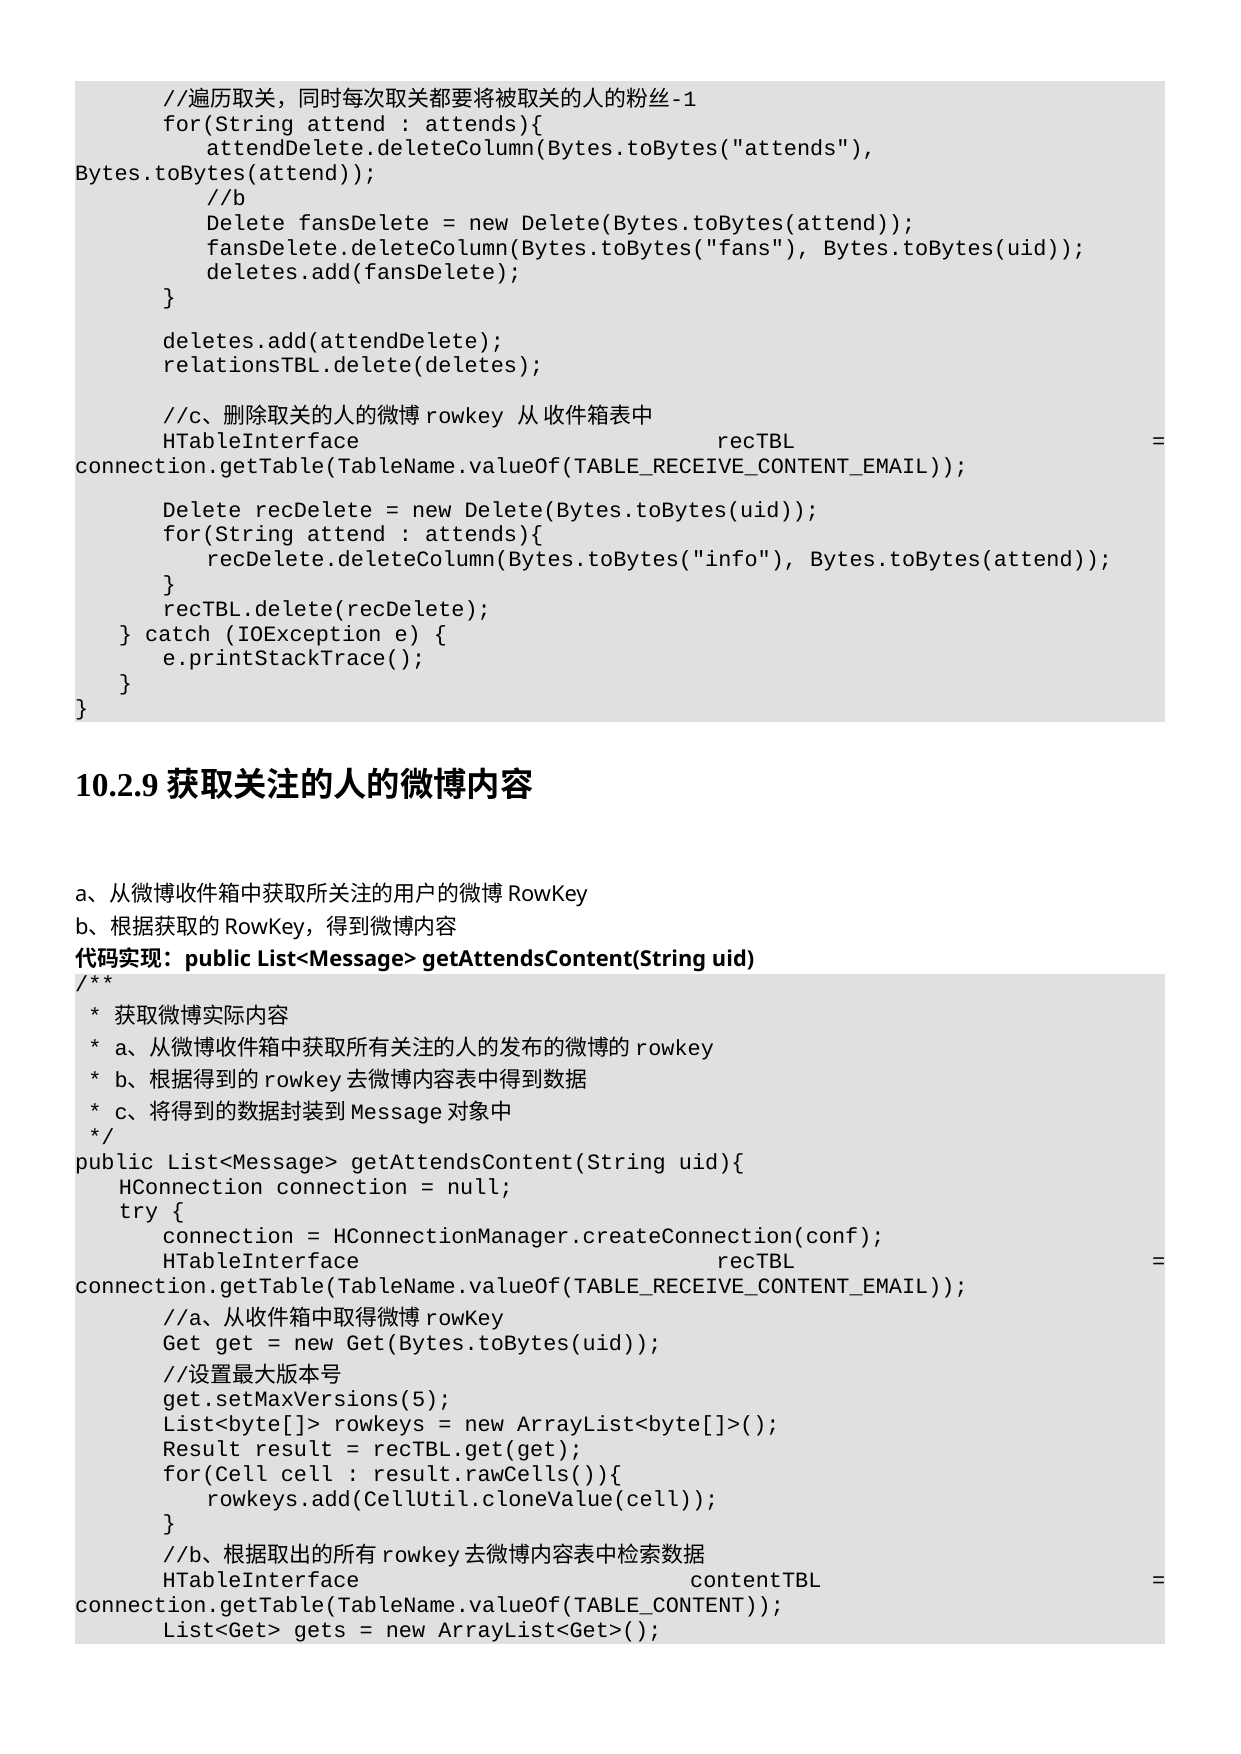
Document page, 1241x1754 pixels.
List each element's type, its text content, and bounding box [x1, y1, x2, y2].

text //设置最大版本号 [75, 1357, 1165, 1389]
text attendDelete.deleteColumn(Bytes.toBytes("attends"), Bytes.toBytes(attend)); [75, 137, 1165, 187]
text try { [75, 1201, 1165, 1226]
text connection = HConnectionManager.createConnection(conf); [75, 1226, 1165, 1250]
text a、从微博收件箱中获取所关注的用户的微博RowKey [75, 876, 1165, 909]
text } [75, 286, 1165, 311]
text deletes.add(attendDelete); [75, 330, 1165, 355]
text //b [75, 187, 1165, 212]
text deletes.add(fansDelete); [75, 261, 1165, 286]
text } [75, 573, 1165, 598]
text Delete fansDelete = new Delete(Bytes.toBytes(attend)); [75, 212, 1165, 237]
text for(String attend : attends){ [75, 113, 1165, 137]
text * c、将得到的数据封装到Message对象中 [75, 1094, 1165, 1126]
text //b、根据取出的所有rowkey去微博内容表中检索数据 [75, 1537, 1165, 1569]
text public List<Message> getAttendsContent(String uid){ [75, 1151, 1165, 1176]
text e.printStackTrace(); [75, 647, 1165, 672]
text } [75, 1513, 1165, 1537]
text relationsTBL.delete(deletes); [75, 355, 1165, 379]
text //a、从收件箱中取得微博rowKey [75, 1300, 1165, 1332]
text for(Cell cell : result.rawCells()){ [75, 1463, 1165, 1488]
text * a、从微博收件箱中获取所有关注的人的发布的微博的rowkey [75, 1030, 1165, 1062]
text b、根据获取的RowKey，得到微博内容 [75, 909, 1165, 941]
text } catch (IOException e) { [75, 623, 1165, 647]
text HTableInterface contentTBL = connection.getTable(TableName.valueOf(TABLE_CONTENT)); [75, 1569, 1165, 1619]
text HConnection connection = null; [75, 1176, 1165, 1201]
text //遍历取关，同时每次取关都要将被取关的人的粉丝-1 [75, 81, 1165, 113]
text * b、根据得到的rowkey去微博内容表中得到数据 [75, 1062, 1165, 1094]
text 代码实现：public List<Message> getAttendsContent(String uid) [75, 941, 1165, 974]
text Result result = recTBL.get(get); [75, 1438, 1165, 1463]
text //c、删除取关的人的微博rowkey 从 收件箱表中 [75, 398, 1165, 430]
text List<Get> gets = new ArrayList<Get>(); [75, 1619, 1165, 1644]
text */ [75, 1126, 1165, 1151]
text for(String attend : attends){ [75, 523, 1165, 548]
text } [75, 697, 1165, 722]
text * 获取微博实际内容 [75, 998, 1165, 1030]
text rowkeys.add(CellUtil.cloneValue(cell)); [75, 1488, 1165, 1513]
text /** [75, 974, 1165, 998]
text recTBL.delete(recDelete); [75, 598, 1165, 623]
text fansDelete.deleteColumn(Bytes.toBytes("fans"), Bytes.toBytes(uid)); [75, 237, 1165, 261]
text List<byte[]> rowkeys = new ArrayList<byte[]>(); [75, 1413, 1165, 1438]
text Delete recDelete = new Delete(Bytes.toBytes(uid)); [75, 499, 1165, 523]
text get.setMaxVersions(5); [75, 1389, 1165, 1413]
text } [75, 672, 1165, 697]
text Get get = new Get(Bytes.toBytes(uid)); [75, 1332, 1165, 1357]
text HTableInterface recTBL = connection.getTable(TableName.valueOf(TABLE_RECEIVE_CONTENT_EMAIL)); [75, 430, 1165, 480]
text recDelete.deleteColumn(Bytes.toBytes("info"), Bytes.toBytes(attend)); [75, 548, 1165, 573]
subtitle 10.2.9 获取关注的人的微博内容 [75, 749, 1165, 814]
text HTableInterface recTBL = connection.getTable(TableName.valueOf(TABLE_RECEIVE_CONTENT_EMAIL)); [75, 1250, 1165, 1300]
